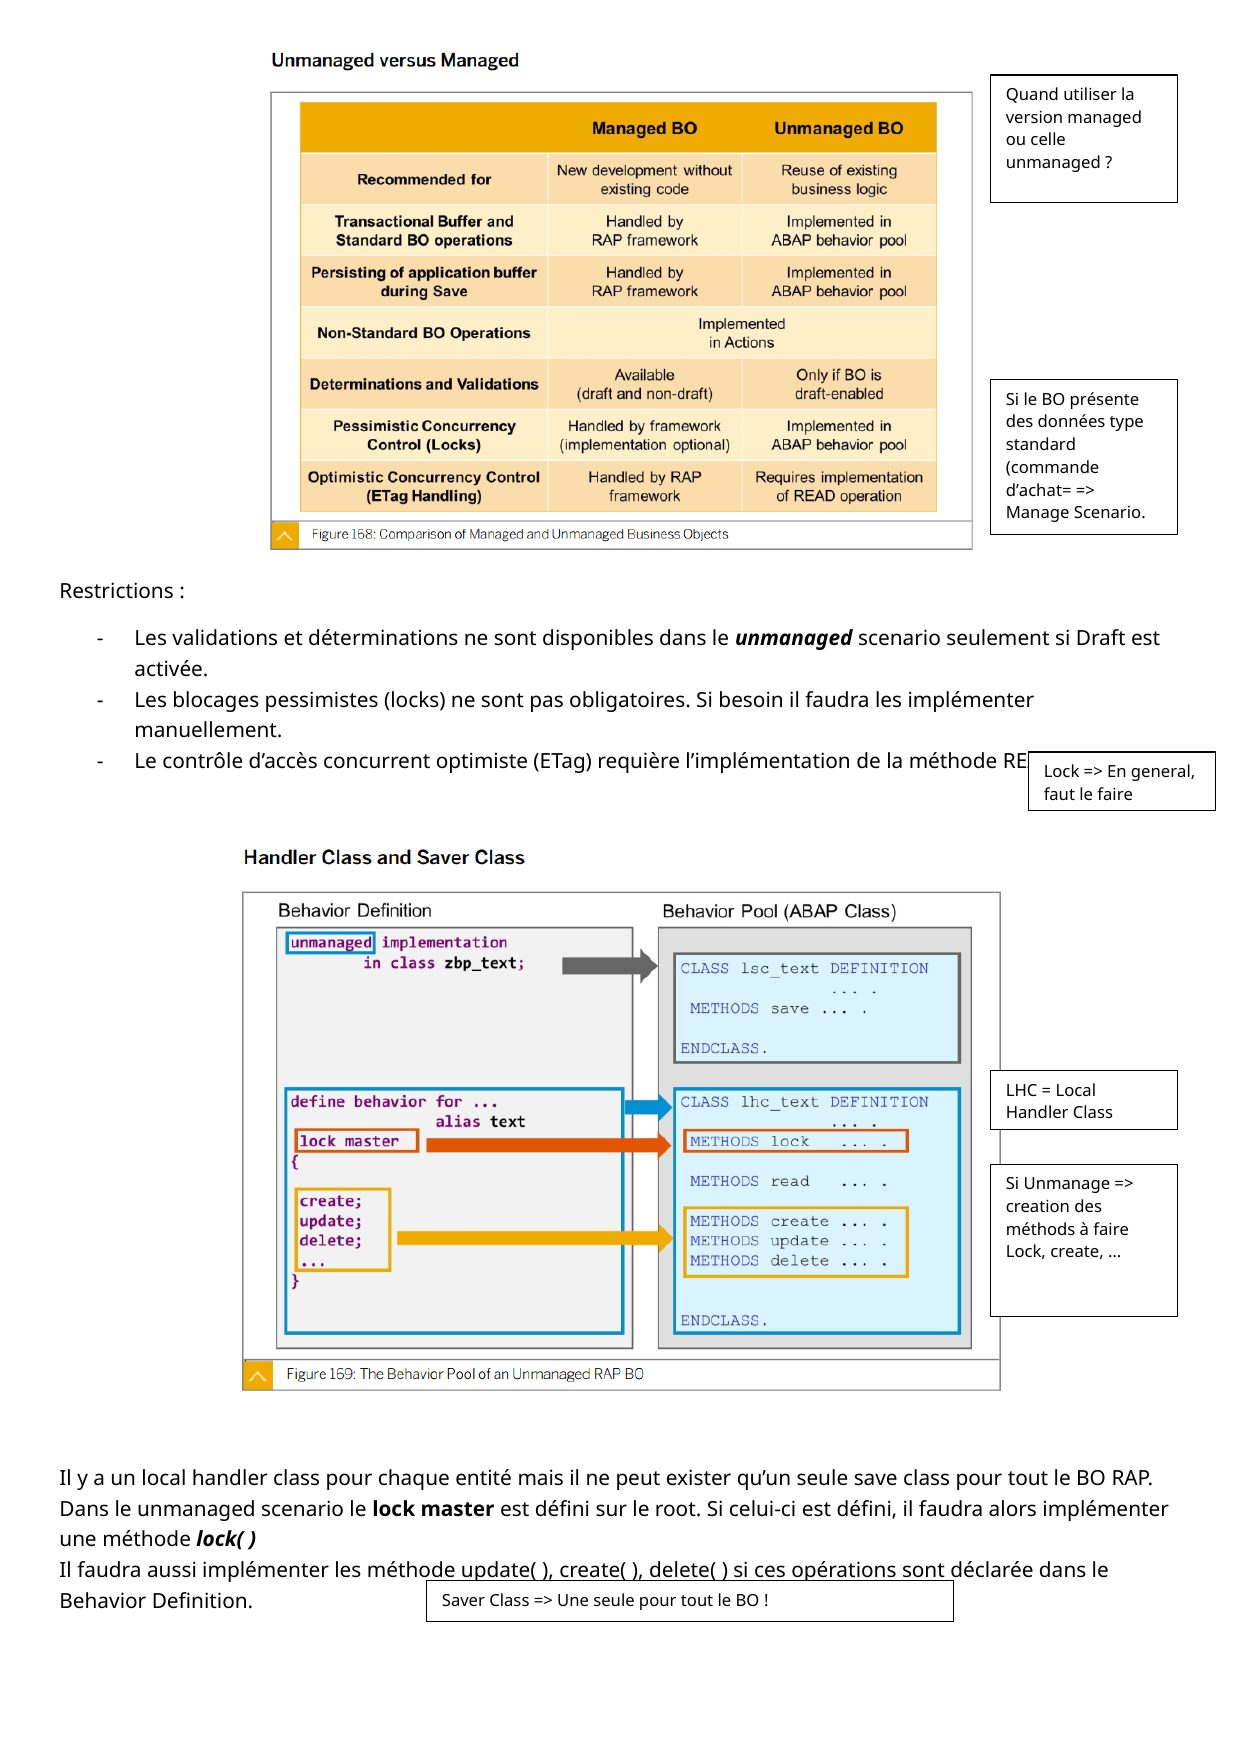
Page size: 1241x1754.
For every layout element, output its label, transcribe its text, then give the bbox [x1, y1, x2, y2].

list Les blocages pessimistes (locks) ne sont pas obligatoires. Si besoin il faudra les implémenter manuellement. [97, 685, 1181, 744]
list Les validations et déterminations ne sont disponibles dans le unmanaged scenario seulement si Draft est activée. [97, 623, 1181, 682]
picture [231, 840, 1009, 1397]
list Le contrôle d’accès concurrent optimiste (ETag) requière l’implémentation de la méthode READ [97, 746, 1181, 774]
text Il y a un local handler class pour chaque entité mais il ne peut exister qu’un seule save class pour tout le BO RAP. Dans le unmanaged scenario le lock master est défini sur le root. Si celui-ci est défini, il faudra alors implémenter une méthode lock( ) Il faudra aussi implémenter les méthode update( ), create( ), delete( ) si ces opérations sont déclarée dans le Behavior Definition. [59, 1463, 1181, 1614]
picture [259, 44, 982, 557]
text Restrictions : [59, 576, 1181, 604]
